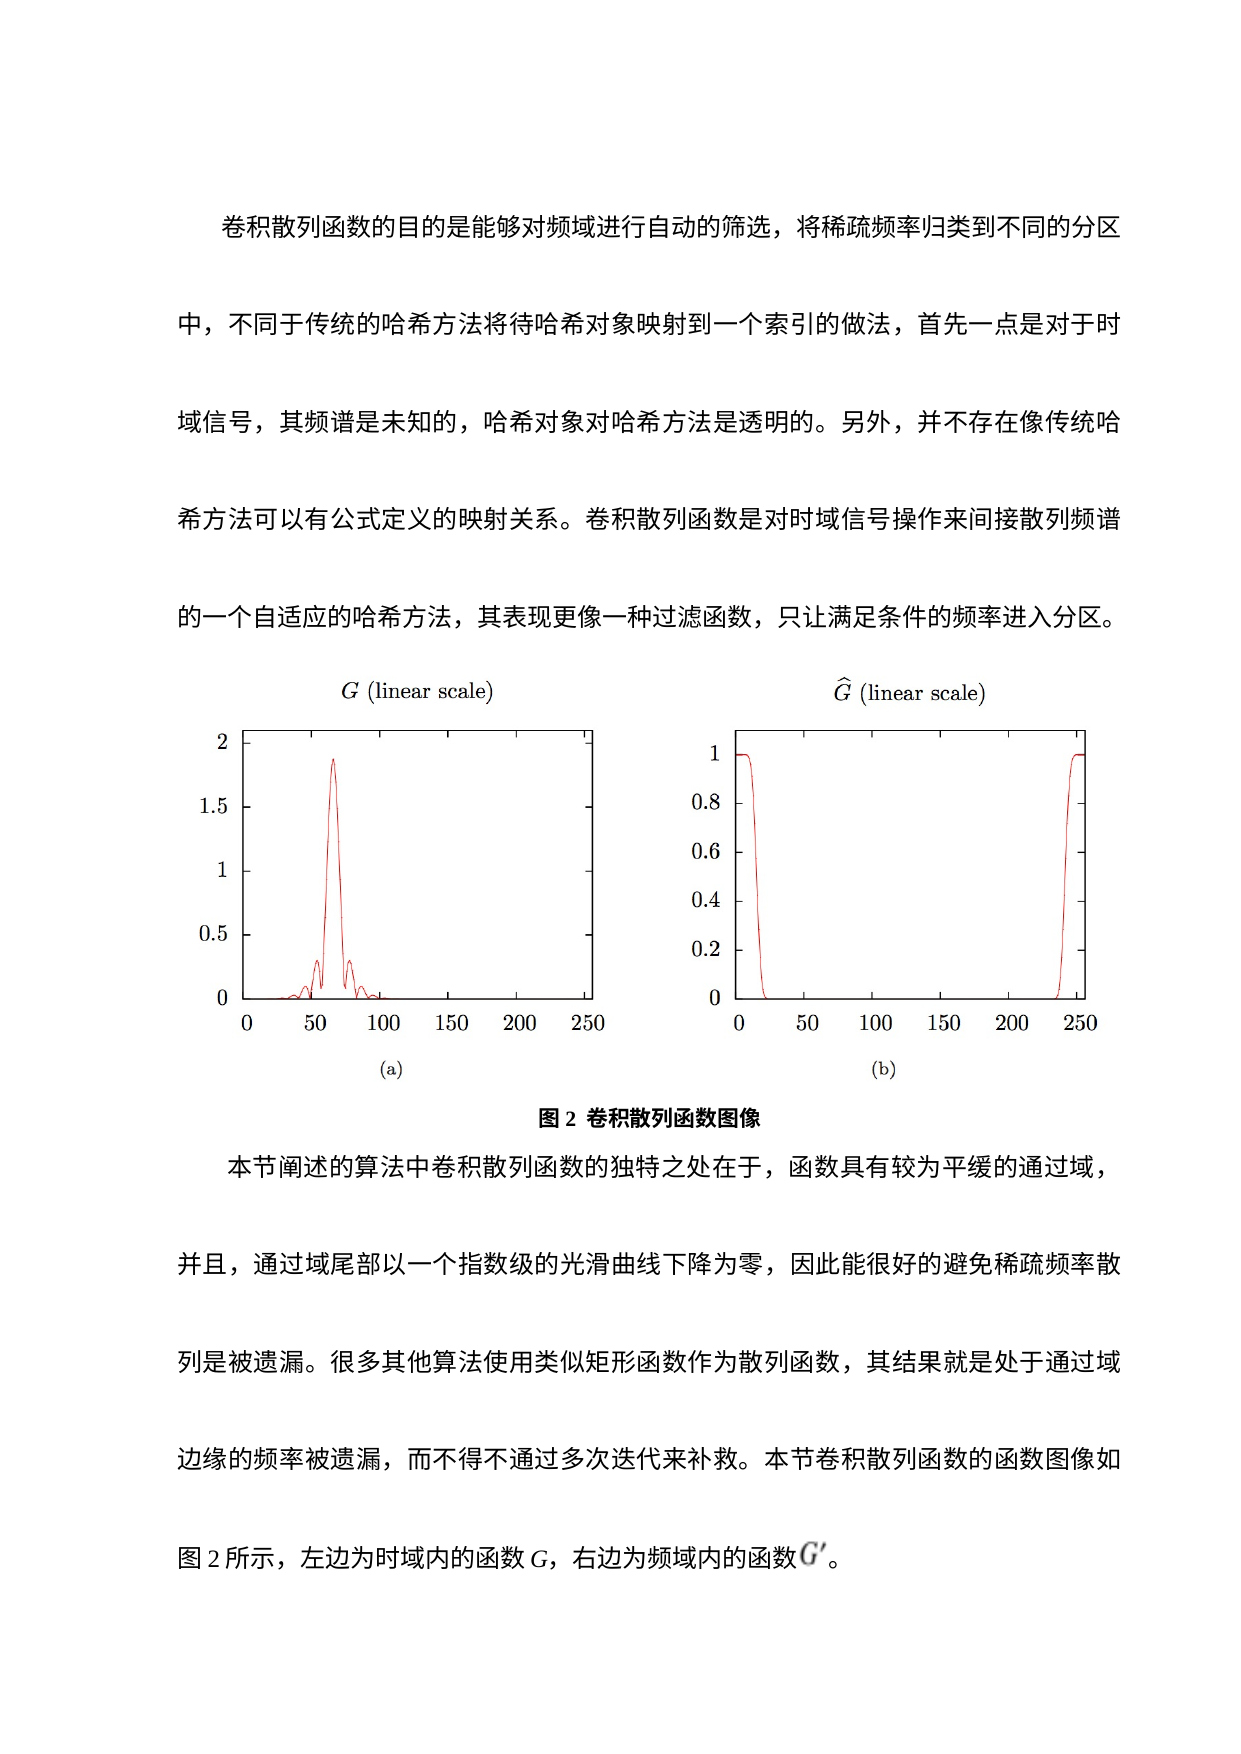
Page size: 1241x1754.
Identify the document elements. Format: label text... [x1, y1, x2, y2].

text 本节阐述的算法中卷积散列函数的独特之处在于，函数具有较为平缓的通过域，并且，通过域尾部以一个指数级的光滑曲线下降为零，因此能很好的避免稀疏频率散列是被遗漏。很多其他算法使用类似矩形函数作为散列函数，其结果就是处于通过域边缘的频率被遗漏，而不得不通过多次迭代来补救。本节卷积散列函数的函数图像如图2所示，左边为时域内的函数G，右边为频域内的函数。 [177, 1133, 1122, 1588]
text 卷积散列函数的目的是能够对频域进行自动的筛选，将稀疏频率归类到不同的分区中，不同于传统的哈希方法将待哈希对象映射到一个索引的做法，首先一点是对于时域信号，其频谱是未知的，哈希对象对哈希方法是透明的。另外，并不存在像传统哈希方法可以有公式定义的映射关系。卷积散列函数是对时域信号操作来间接散列频谱的一个自适应的哈希方法，其表现更像一种过滤函数，只让满足条件的频率进入分区。 [177, 193, 1122, 648]
picture [177, 666, 1123, 1088]
text 图 2 卷积散列函数图像 [177, 1101, 1122, 1133]
